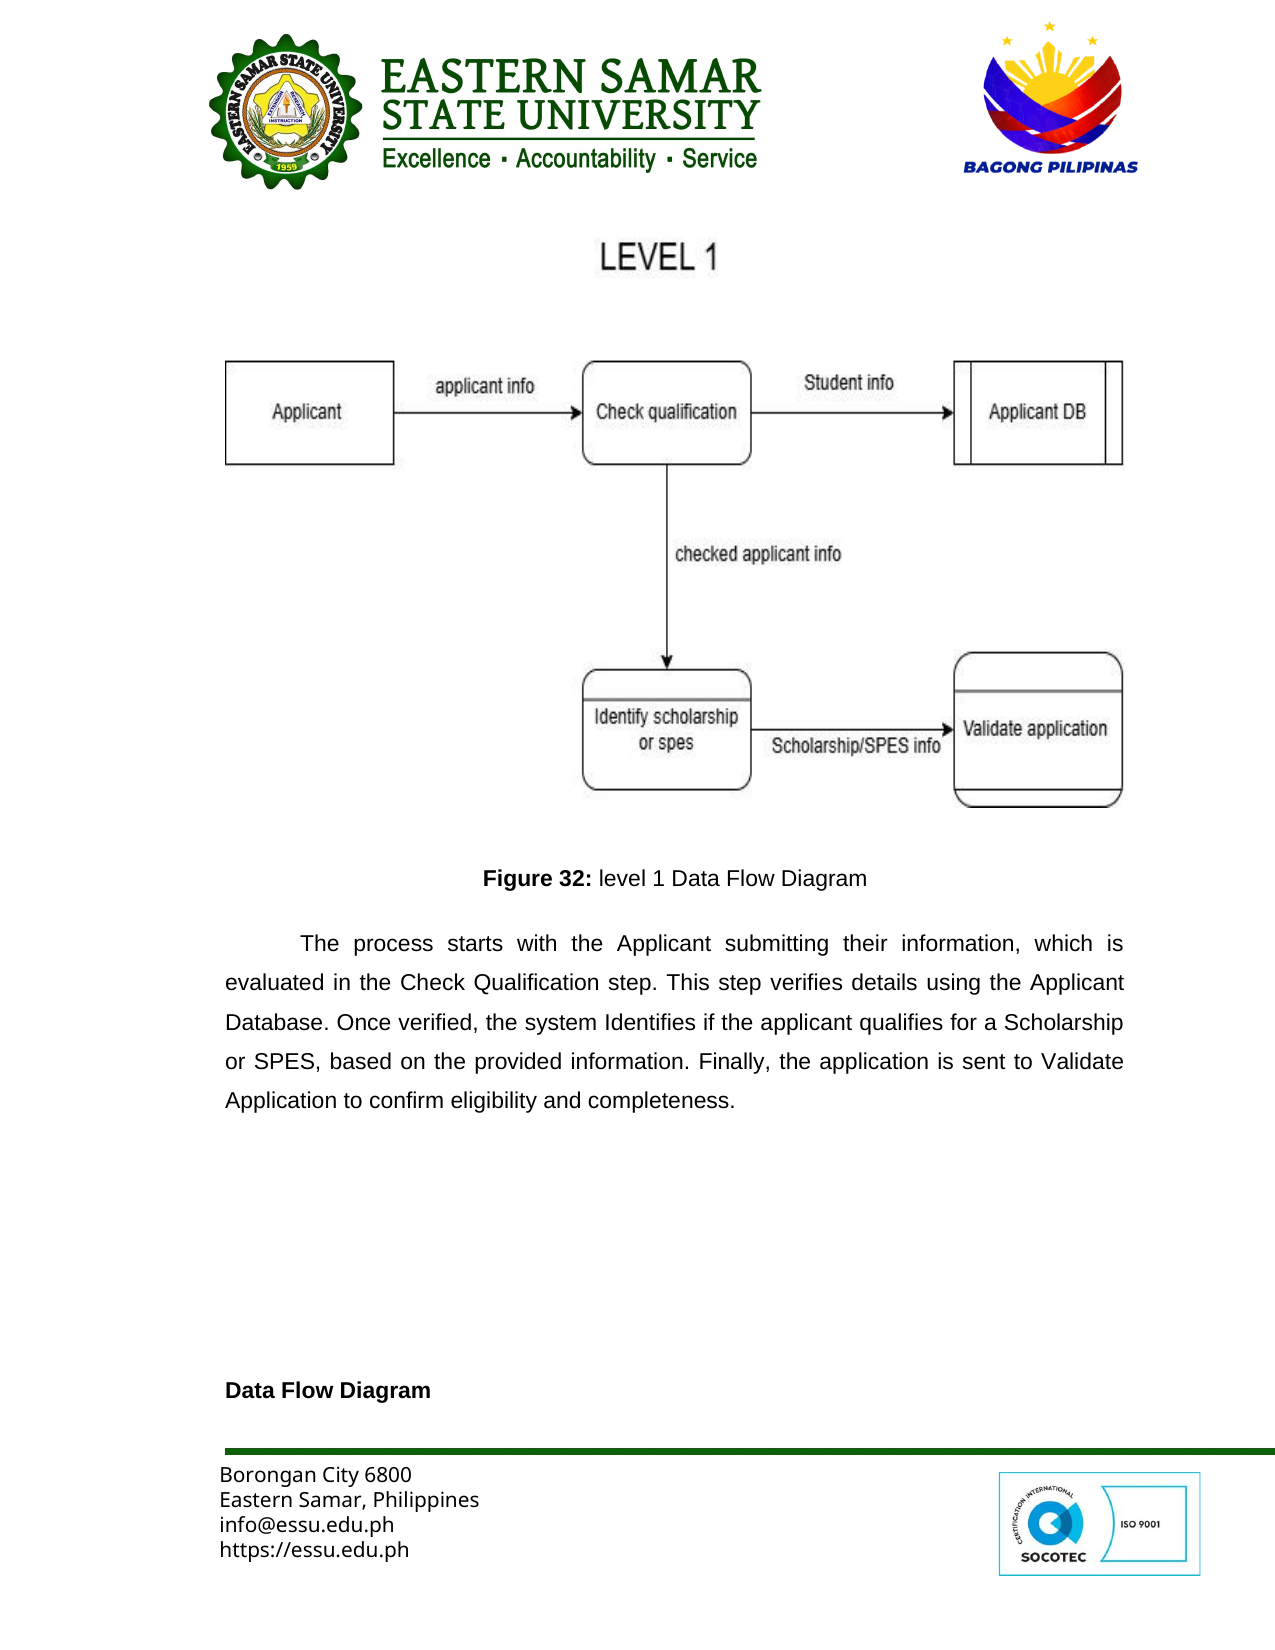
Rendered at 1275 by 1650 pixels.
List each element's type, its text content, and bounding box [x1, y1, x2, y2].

text Figure 32: level 1 Data Flow Diagram [225, 865, 1125, 891]
text Data Flow Diagram [225, 1377, 1125, 1403]
text The process starts with the Applicant submitting their information, which is evaluated in the Check Qualification step. This step verifies details using the Applicant Database. Once verified, the system Identifies if the applicant qualifies for a Scholarship or SPES, based on the provided information. Finally, the application is sent to Validate Application to confirm eligibility and completeness. [225, 929, 1125, 1114]
picture [998, 1472, 1201, 1576]
picture [958, 18, 1142, 177]
picture [225, 1446, 1275, 1457]
picture [225, 225, 1125, 808]
picture [195, 22, 779, 202]
